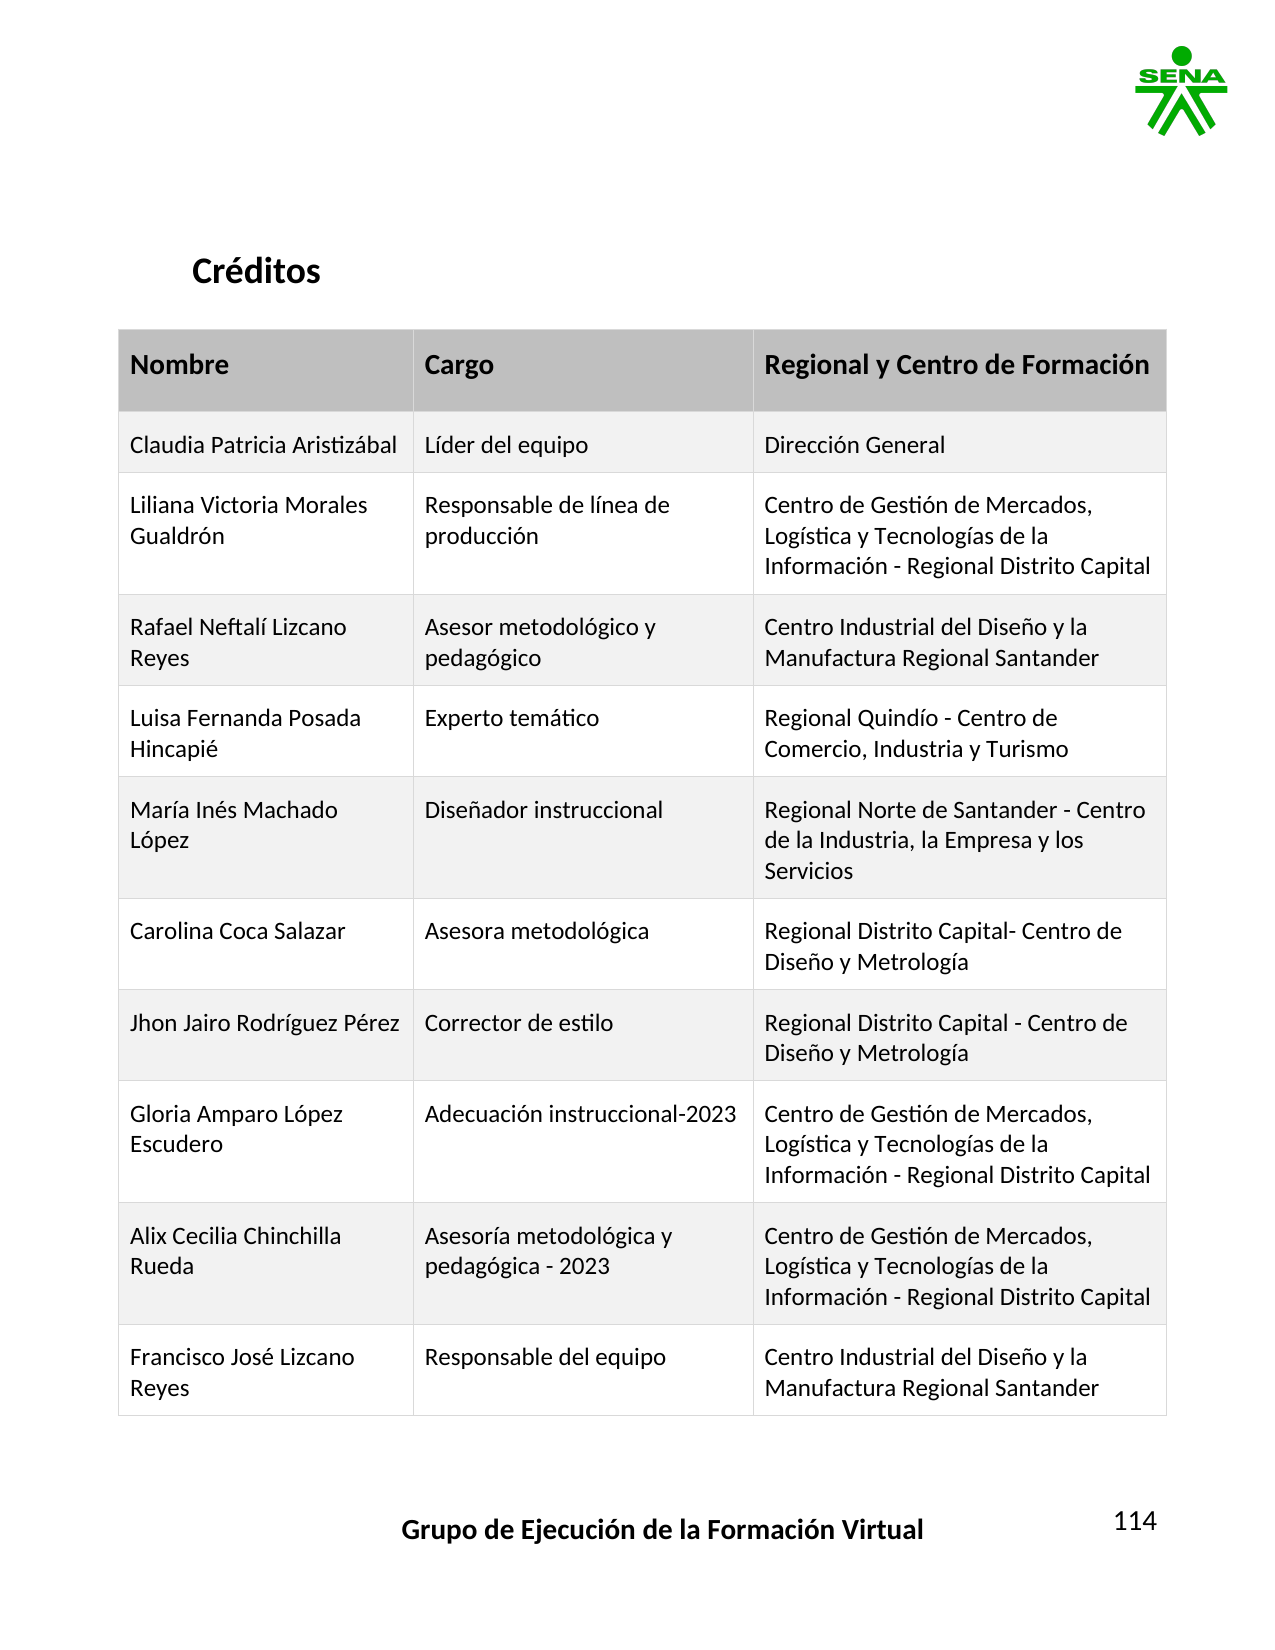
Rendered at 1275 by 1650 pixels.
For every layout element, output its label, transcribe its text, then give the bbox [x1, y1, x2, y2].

table_cell Centro Industrial del Diseño y la Manufactura Regional Santander [754, 595, 1166, 685]
table_cell Liliana Victoria Morales Gualdrón [119, 473, 413, 593]
table_cell Adecuación instruccional-2023 [414, 1081, 753, 1202]
table_cell Centro de Gestión de Mercados, Logística y Tecnologías de la Información - Regional Distrito Capital [754, 1203, 1166, 1324]
picture [1135, 46, 1228, 136]
table_cell Rafael Neftalí Lizcano Reyes [119, 595, 413, 685]
table_cell Francisco José Lizcano Reyes [119, 1325, 413, 1415]
table_header Cargo [414, 330, 753, 411]
table_cell Corrector de estilo [414, 990, 753, 1080]
text Créditos [118, 247, 1157, 293]
table_cell Asesor metodológico y pedagógico [414, 595, 753, 685]
table_cell Luisa Fernanda Posada Hincapié [119, 686, 413, 776]
table_cell Líder del equipo [414, 412, 753, 472]
table_cell Dirección General [754, 412, 1166, 472]
table_cell Carolina Coca Salazar [119, 899, 413, 989]
table_cell Centro de Gestión de Mercados, Logística y Tecnologías de la Información - Regional Distrito Capital [754, 473, 1166, 593]
table_cell Asesora metodológica [414, 899, 753, 989]
table_cell María Inés Machado López [119, 777, 413, 898]
table_cell Centro de Gestión de Mercados, Logística y Tecnologías de la Información - Regional Distrito Capital [754, 1081, 1166, 1202]
table_cell Centro Industrial del Diseño y la Manufactura Regional Santander [754, 1325, 1166, 1415]
table_cell Responsable del equipo [414, 1325, 753, 1415]
table_cell Alix Cecilia Chinchilla Rueda [119, 1203, 413, 1324]
table_cell Jhon Jairo Rodríguez Pérez [119, 990, 413, 1080]
table_header Nombre [119, 330, 413, 411]
table_cell Asesoría metodológica y pedagógica - 2023 [414, 1203, 753, 1324]
table_cell Responsable de línea de producción [414, 473, 753, 593]
table_cell Gloria Amparo López Escudero [119, 1081, 413, 1202]
table_cell Experto temático [414, 686, 753, 776]
table_cell Regional Quindío - Centro de Comercio, Industria y Turismo [754, 686, 1166, 776]
table_cell Regional Distrito Capital- Centro de Diseño y Metrología [754, 899, 1166, 989]
table_cell Diseñador instruccional [414, 777, 753, 898]
table_cell Claudia Patricia Aristizábal [119, 412, 413, 472]
table_header Regional y Centro de Formación [754, 330, 1166, 411]
table_cell Regional Distrito Capital - Centro de Diseño y Metrología [754, 990, 1166, 1080]
table_cell Regional Norte de Santander - Centro de la Industria, la Empresa y los Servicios [754, 777, 1166, 898]
